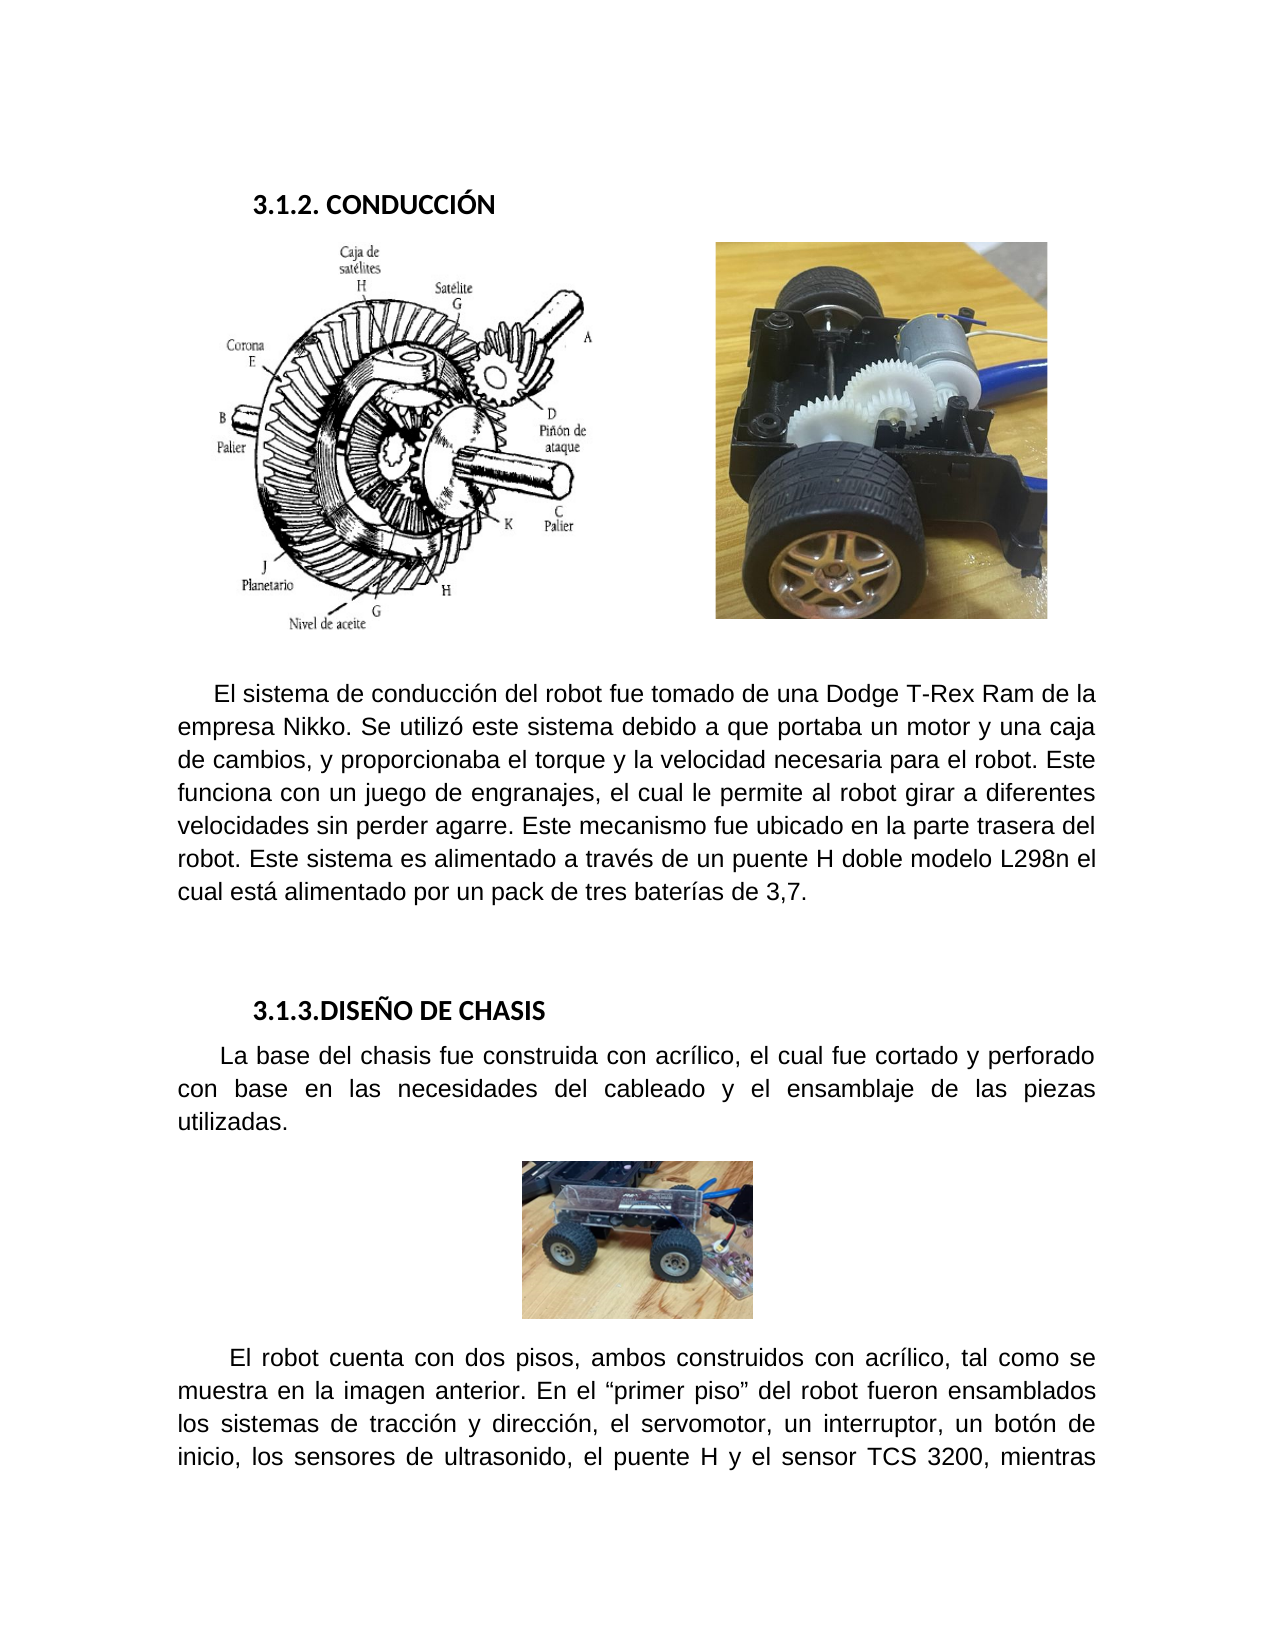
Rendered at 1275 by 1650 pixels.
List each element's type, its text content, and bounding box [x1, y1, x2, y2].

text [177, 1343, 1098, 1471]
subtitle 3.1.2. CONDUCCIÓN [177, 186, 1098, 221]
picture [522, 1161, 753, 1319]
text La base del chasis fue construida con acrílico, el cual fue cortado y perforado con base en las necesidades del cableado y el ensamblaje de las piezas utilizadas. [177, 1041, 1098, 1136]
picture [177, 242, 620, 642]
picture [715, 242, 1048, 619]
subtitle 3.1.3.DISEÑO DE CHASIS [177, 992, 1098, 1028]
